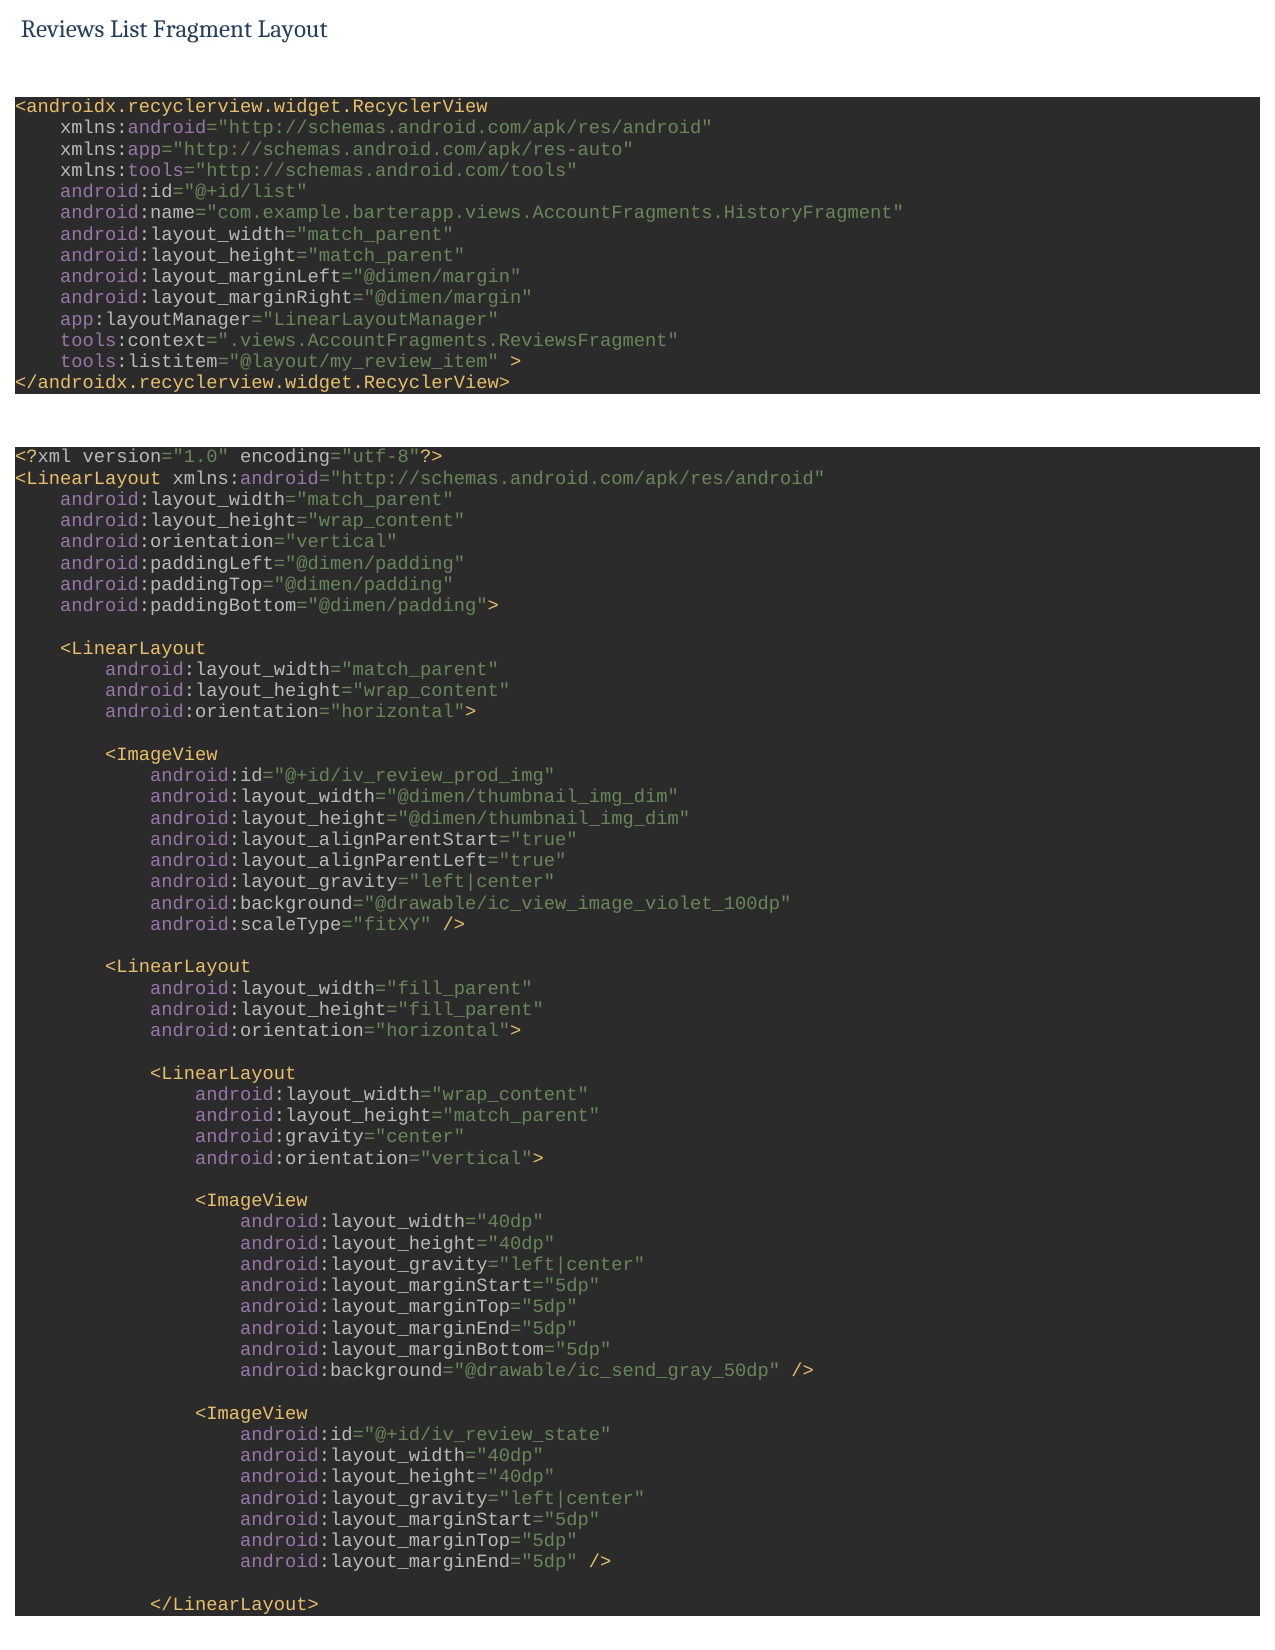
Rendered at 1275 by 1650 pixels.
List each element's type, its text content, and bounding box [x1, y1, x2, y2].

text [15, 447, 1260, 1616]
text <androidx.recyclerview.widget.RecyclerView xmlns:android="http://schemas.android.com/apk/res/android" xmlns:app="http://schemas.android.com/apk/res-auto" xmlns:tools="http://schemas.android.com/tools" android:id="@+id/list" android:name="com.example.barterapp.views.AccountFragments.HistoryFragment" android:layout_width="match_parent" android:layout_height="match_parent" android:layout_marginLeft="@dimen/margin" android:layout_marginRight="@dimen/margin" app:layoutManager="LinearLayoutManager" tools:context=".views.AccountFragments.ReviewsFragment" tools:listitem="@layout/my_review_item" > </androidx.recyclerview.widget.RecyclerView> [15, 97, 1260, 394]
subtitle Reviews List Fragment Layout [15, 15, 1260, 44]
